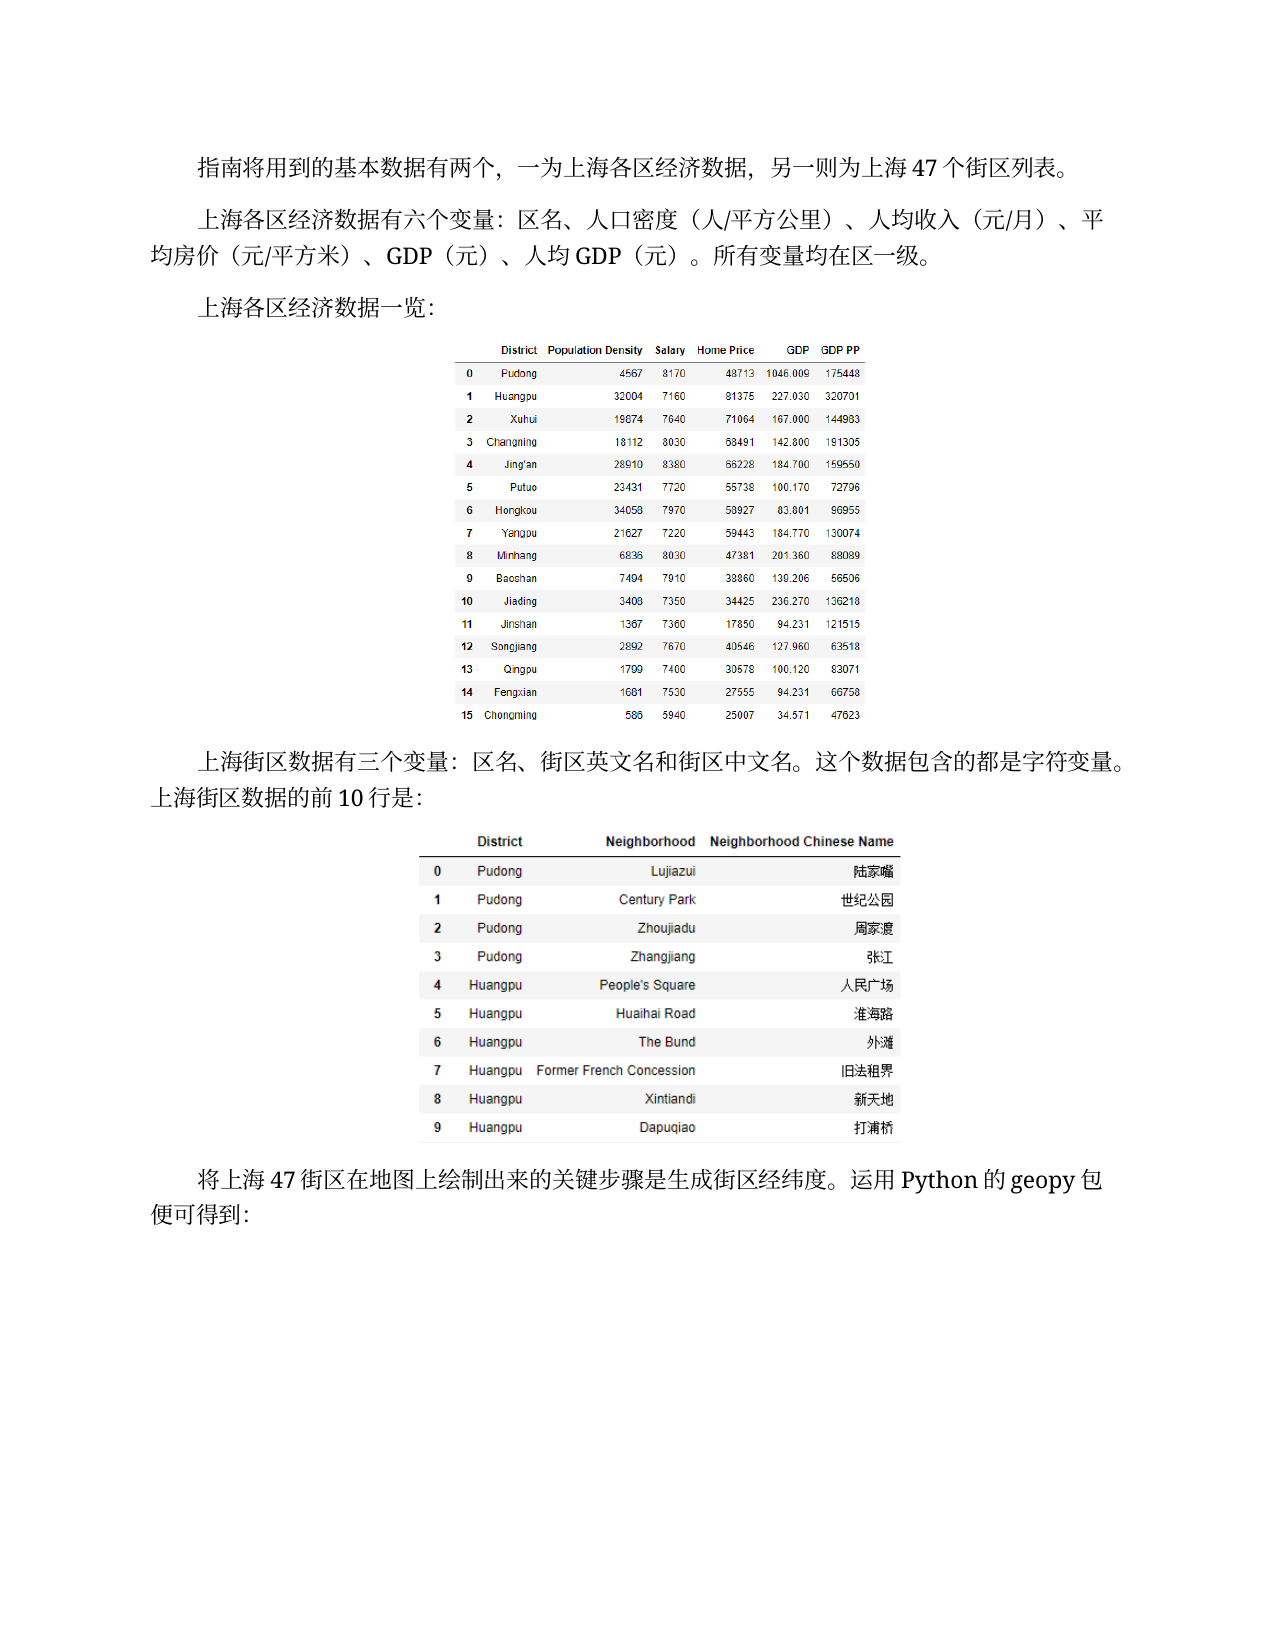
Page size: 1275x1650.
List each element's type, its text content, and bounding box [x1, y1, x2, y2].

text 指南将用到的基本数据有两个，一为上海各区经济数据，另一则为上海47个街区列表。 [150, 150, 1125, 183]
text 将上海47街区在地图上绘制出来的关键步骤是生成街区经纬度。运用Python的geopy包便可得到： [150, 1162, 1125, 1231]
picture [452, 342, 870, 726]
text 上海各区经济数据有六个变量：区名、人口密度（人/平方公里）、人均收入（元/月）、平均房价（元/平方米）、GDP（元）、人均GDP（元）。所有变量均在区一级。 [150, 202, 1125, 271]
text 上海街区数据有三个变量：区名、街区英文名和街区中文名。这个数据包含的都是字符变量。上海街区数据的前10行是： [150, 744, 1125, 813]
text 上海各区经济数据一览： [150, 291, 1125, 323]
picture [416, 832, 906, 1143]
